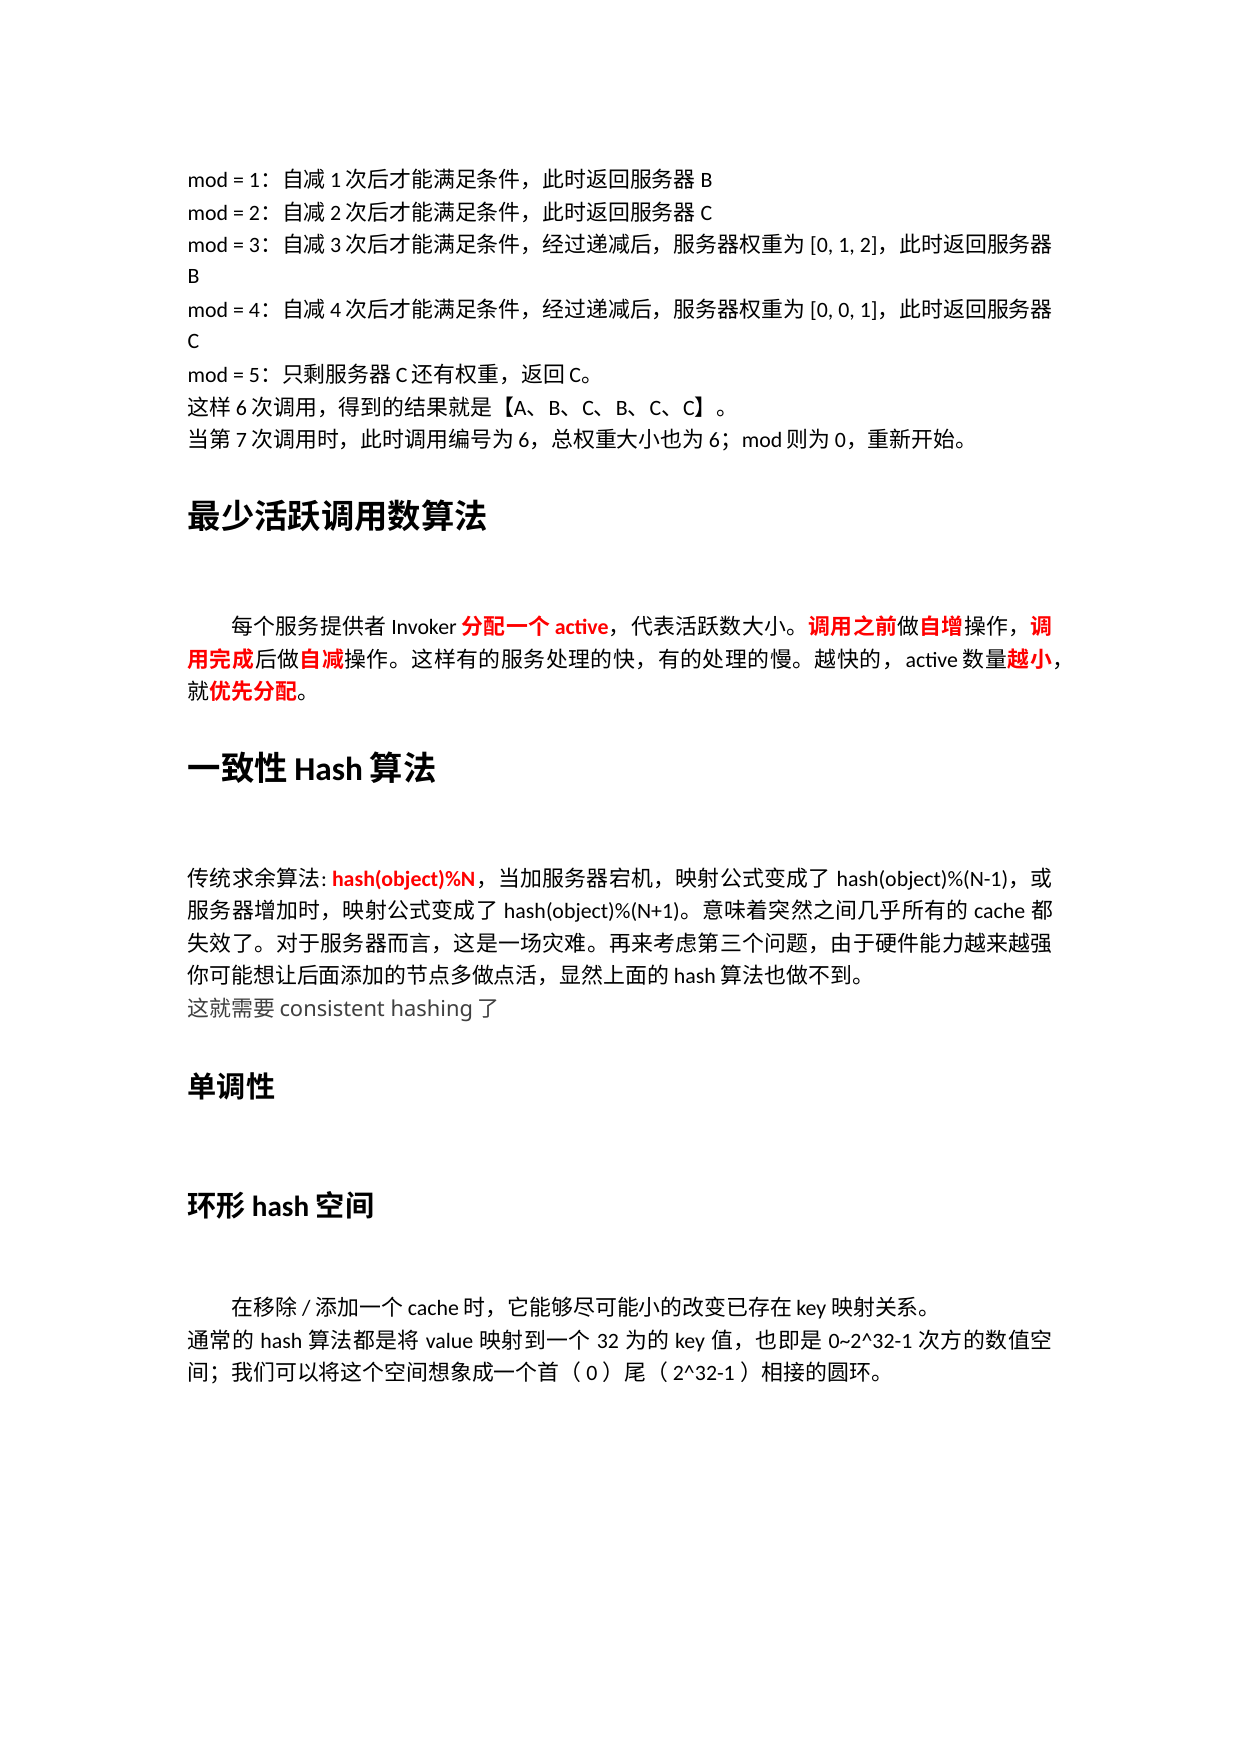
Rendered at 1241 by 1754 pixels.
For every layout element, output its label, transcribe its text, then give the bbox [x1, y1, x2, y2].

text mod = 3：自减3次后才能满足条件，经过递减后，服务器权重为 [0, 1, 2]，此时返回服务器 B [187, 227, 1053, 292]
text mod = 1：自减1次后才能满足条件，此时返回服务器 B [187, 162, 1053, 194]
subtitle 单调性 [187, 1052, 1053, 1117]
subtitle 一致性Hash算法 [187, 733, 1053, 798]
text 这就需要consistent hashing了 [279, 991, 1053, 1023]
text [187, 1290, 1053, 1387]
subtitle 环形hash 空间 [187, 1171, 1053, 1236]
text 当第7次调用时，此时调用编号为6，总权重大小也为6；mod则为0，重新开始。 [187, 422, 1053, 454]
text mod = 5：只剩服务器C还有权重，返回C。 [187, 357, 1053, 389]
text 这样6次调用，得到的结果就是【A、B、C、B、C、C】。 [187, 389, 1053, 422]
subtitle 最少活跃调用数算法 [187, 482, 1053, 547]
text mod = 4：自减4次后才能满足条件，经过递减后，服务器权重为 [0, 0, 1]，此时返回服务器 C [187, 292, 1053, 357]
text 传统求余算法: hash(object)%N，当加服务器宕机，映射公式变成了 hash(object)%(N-1)，或服务器增加时，映射公式变成了 hash(object)%(N+1)。意味着突然之间几乎所有的 cache 都失效了。对于服务器而言，这是一场灾难。再来考虑第三个问题，由于硬件能力越来越强，你可能想让后面添加的节点多做点活，显然上面的 hash 算法也做不到。 [187, 861, 1053, 991]
text mod = 2：自减2次后才能满足条件，此时返回服务器 C [187, 194, 1053, 227]
text 每个服务提供者Invoker分配一个active，代表活跃数大小。调用之前做自增操作，调用完成后做自减操作。这样有的服务处理的快，有的处理的慢。越快的，active数量越小，就优先分配。 [187, 609, 1053, 706]
